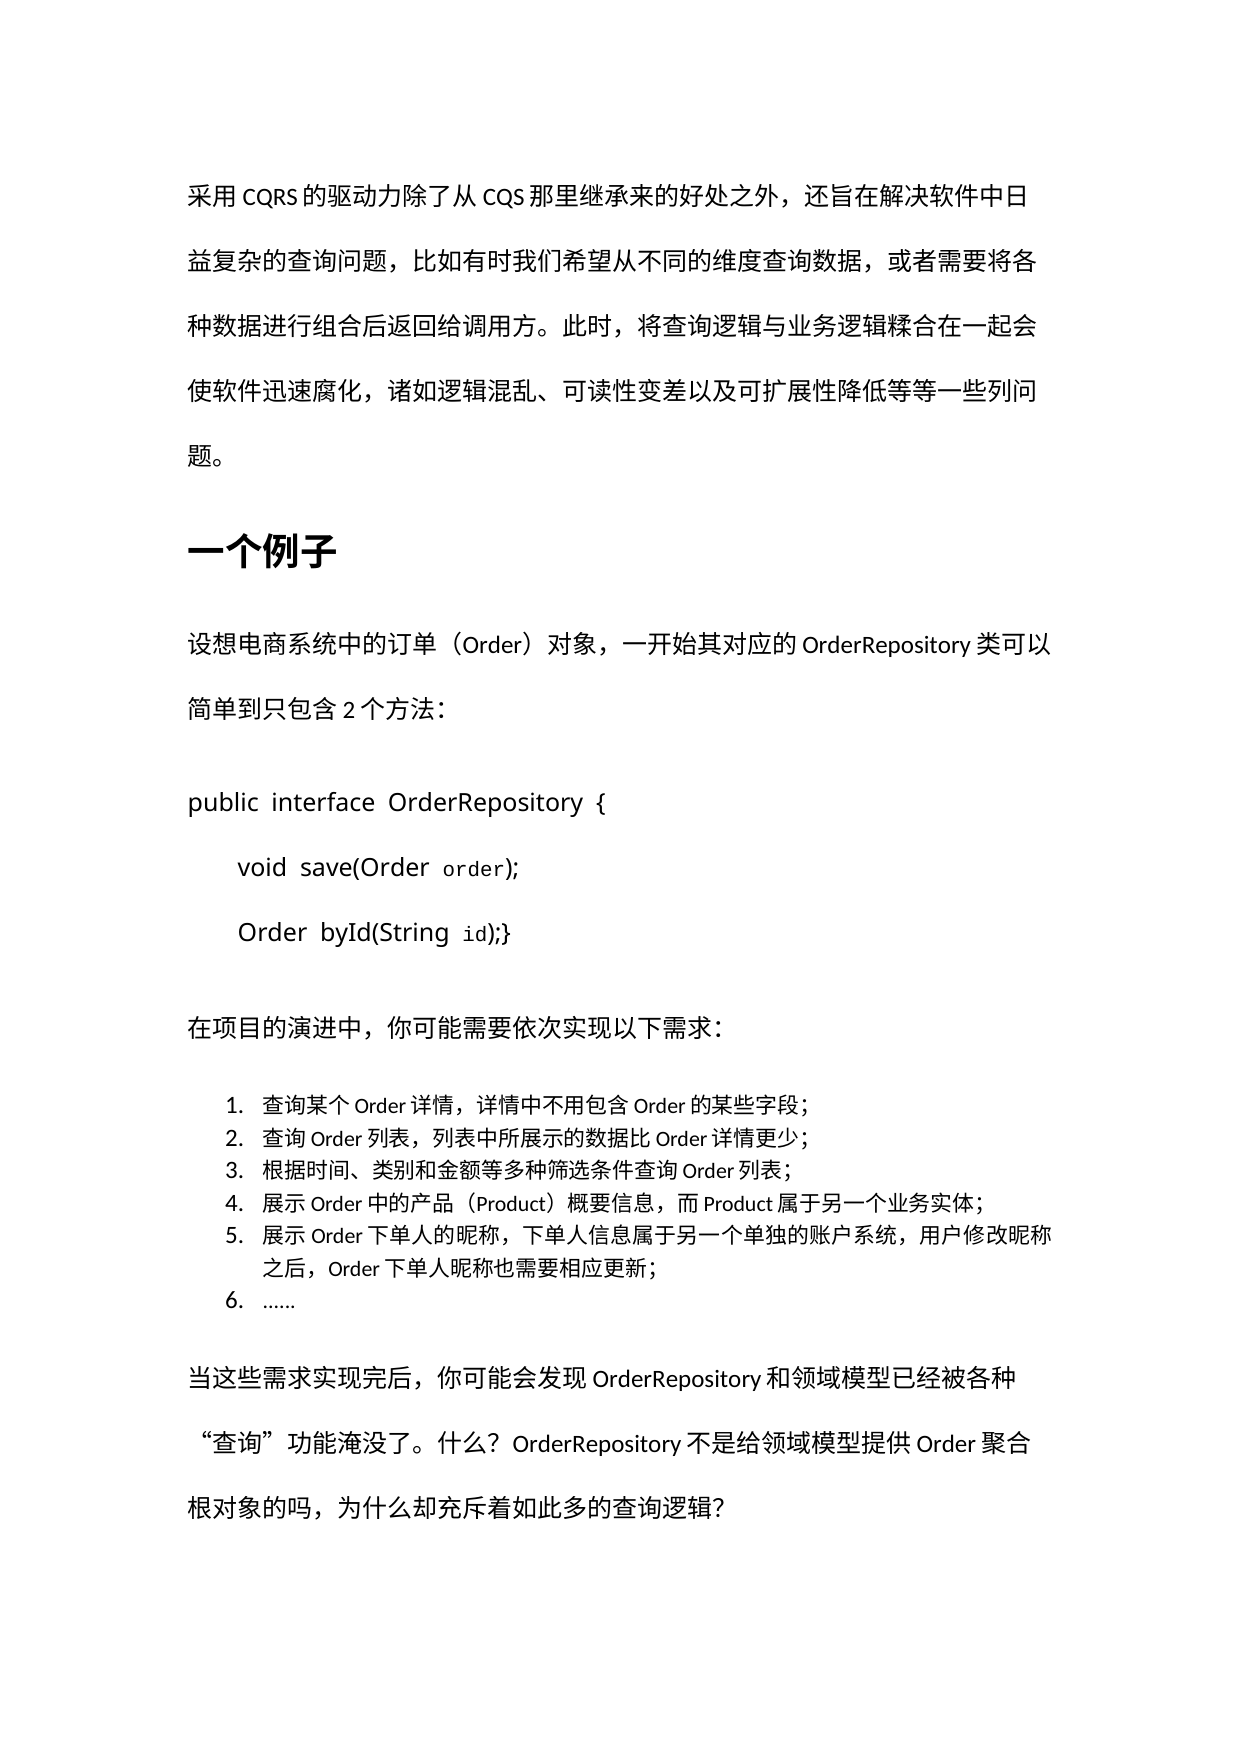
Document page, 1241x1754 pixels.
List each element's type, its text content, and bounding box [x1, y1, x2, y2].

list ...... [225, 1283, 1053, 1315]
text public interface OrderRepository { [187, 769, 1053, 834]
subtitle 一个例子 [187, 516, 1053, 581]
text 设想电商系统中的订单（Order）对象，一开始其对应的OrderRepository类可以简单到只包含2个方法： [187, 610, 1053, 740]
list 展示Order中的产品（Product）概要信息，而Product属于另一个业务实体； [225, 1185, 1053, 1218]
text Order byId(String id);} [187, 899, 1053, 964]
text 采用CQRS的驱动力除了从CQS那里继承来的好处之外，还旨在解决软件中日益复杂的查询问题，比如有时我们希望从不同的维度查询数据，或者需要将各种数据进行组合后返回给调用方。此时，将查询逻辑与业务逻辑糅合在一起会使软件迅速腐化，诸如逻辑混乱、可读性变差以及可扩展性降低等等一些列问题。 [187, 162, 1053, 487]
list 展示Order下单人的昵称，下单人信息属于另一个单独的账户系统，用户修改昵称之后，Order下单人昵称也需要相应更新； [225, 1218, 1053, 1283]
list 根据时间、类别和金额等多种筛选条件查询Order列表； [225, 1153, 1053, 1185]
text 当这些需求实现完后，你可能会发现OrderRepository和领域模型已经被各种“查询”功能淹没了。什么？OrderRepository不是给领域模型提供Order聚合根对象的吗，为什么却充斥着如此多的查询逻辑？ [187, 1344, 1053, 1539]
list 查询某个Order详情，详情中不用包含Order的某些字段； [225, 1088, 1053, 1120]
list 查询Order列表，列表中所展示的数据比Order详情更少； [225, 1120, 1053, 1153]
text 在项目的演进中，你可能需要依次实现以下需求： [187, 994, 1053, 1059]
text void save(Order order); [187, 834, 1053, 899]
